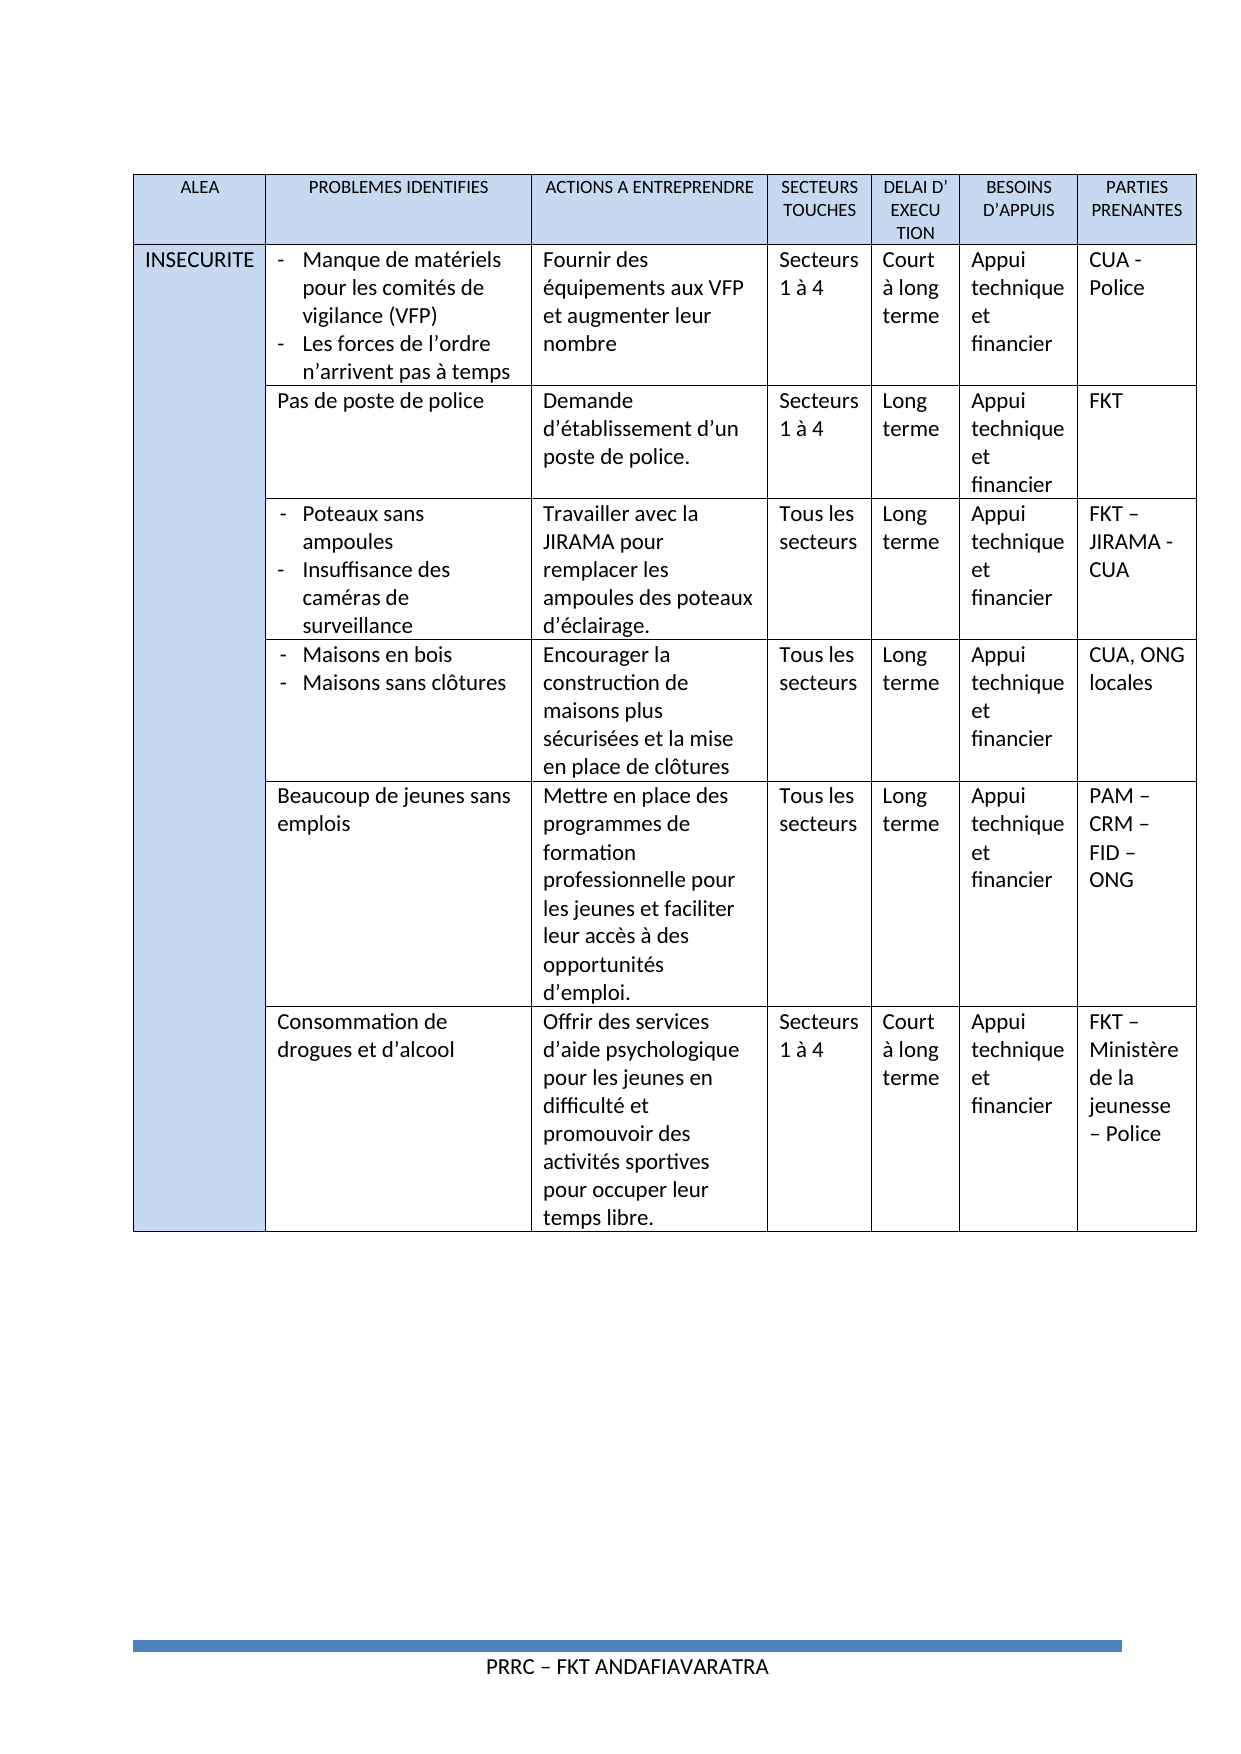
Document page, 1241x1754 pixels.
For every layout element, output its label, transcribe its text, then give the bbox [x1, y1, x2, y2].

table_cell FKT – JIRAMA - CUA [1078, 499, 1196, 639]
table_cell Encourager la construction de maisons plus sécurisées et la mise en place de clôtures [532, 640, 767, 781]
table_cell INSECURITE [134, 245, 265, 1231]
table_cell Secteurs 1 à 4 [768, 386, 871, 498]
table_header ACTIONS A ENTREPRENDRE [532, 175, 767, 244]
table_cell CUA - Police [1078, 245, 1196, 385]
table_header PROBLEMES IDENTIFIES [266, 175, 531, 244]
table_cell Long terme [872, 499, 959, 639]
table_header ALEA [134, 175, 265, 244]
table_cell Long terme [872, 640, 959, 781]
table_cell PAM – CRM – FID – ONG [1078, 782, 1196, 1006]
table_cell Appui technique et financier [960, 782, 1077, 1006]
table_cell Court à long terme [872, 245, 959, 385]
table_cell Pas de poste de police [266, 386, 531, 498]
table_cell Appui technique et financier [960, 499, 1077, 639]
table_cell Mettre en place des programmes de formation professionnelle pour les jeunes et faciliter leur accès à des opportunités d’emploi. [532, 782, 767, 1006]
table_header SECTEURS TOUCHES [768, 175, 871, 244]
table_cell Tous les secteurs [768, 499, 871, 639]
table_cell Secteurs 1 à 4 [768, 245, 871, 385]
table_header PARTIES PRENANTES [1078, 175, 1196, 244]
table_cell Secteurs 1 à 4 [768, 1007, 871, 1231]
table_cell Poteaux sans ampoules Insuffisance des caméras de surveillance [266, 499, 531, 639]
table_cell Tous les secteurs [768, 640, 871, 781]
table_cell Maisons en bois Maisons sans clôtures [266, 640, 531, 781]
table_cell Manque de matériels pour les comités de vigilance (VFP) Les forces de l’ordre n’arrivent pas à temps [266, 245, 531, 385]
table_cell CUA, ONG locales [1078, 640, 1196, 781]
table_cell FKT – Ministère de la jeunesse – Police [1078, 1007, 1196, 1231]
table_cell Travailler avec la JIRAMA pour remplacer les ampoules des poteaux d’éclairage. [532, 499, 767, 639]
table_cell Appui technique et financier [960, 640, 1077, 781]
table_cell Long terme [872, 386, 959, 498]
table_cell Tous les secteurs [768, 782, 871, 1006]
table_cell Appui technique et financier [960, 245, 1077, 385]
table_cell Beaucoup de jeunes sans emplois [266, 782, 531, 1006]
table_cell Long terme [872, 782, 959, 1006]
table_cell Fournir des équipements aux VFP et augmenter leur nombre [532, 245, 767, 385]
table_cell Demande d’établissement d’un poste de police. [532, 386, 767, 498]
table_cell Offrir des services d’aide psychologique pour les jeunes en difficulté et promouvoir des activités sportives pour occuper leur temps libre. [532, 1007, 767, 1231]
table_header DELAI D’ EXECU TION [872, 175, 959, 244]
table_header BESOINS D’APPUIS [960, 175, 1077, 244]
table_cell Consommation de drogues et d’alcool [266, 1007, 531, 1231]
table_cell Appui technique et financier [960, 1007, 1077, 1231]
table_cell Court à long terme [872, 1007, 959, 1231]
table_cell Appui technique et financier [960, 386, 1077, 498]
table_cell FKT [1078, 386, 1196, 498]
